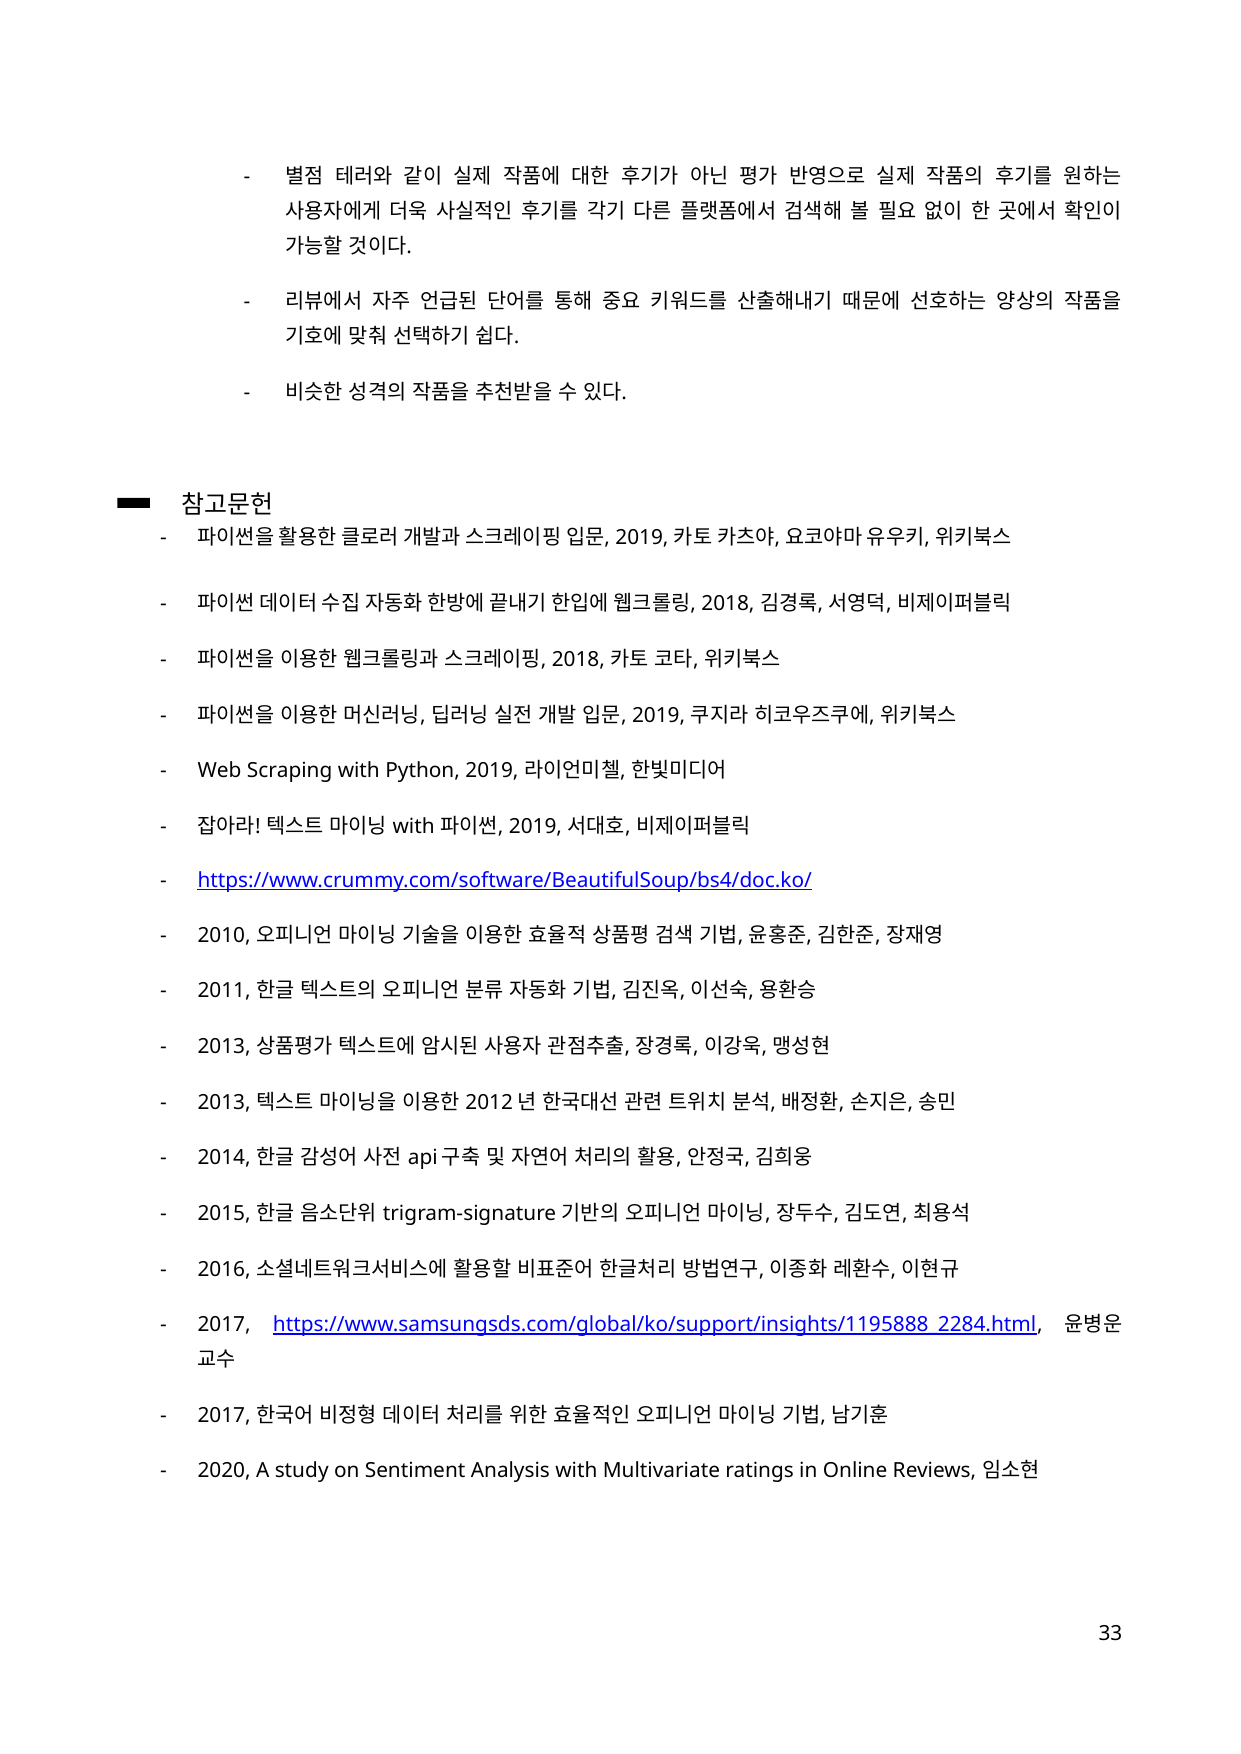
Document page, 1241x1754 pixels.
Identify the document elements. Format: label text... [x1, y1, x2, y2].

list 파이썬을 이용한 웹크롤링과 스크레이핑, 2018, 카토 코타, 위키북스 [160, 642, 1122, 672]
text 별점 테러와 같이 실제 작품에 대한 후기가 아닌 평가 반영으로 실제 작품의 후기를 원하는 사용자에게 더욱 사실적인 후기를 각기 다른 플랫폼에서 검색해 볼 필요 없이 한 곳에서 확인이 가능할 것이다. [243, 159, 1122, 259]
text 리뷰에서 자주 언급된 단어를 통해 중요 키워드를 산출해내기 때문에 선호하는 양상의 작품을 기호에 맞춰 선택하기 쉽다. [243, 284, 1122, 350]
list 2013, 텍스트 마이닝을 이용한 2012년 한국대선 관련 트위치 분석, 배정환, 손지은, 송민 [160, 1085, 1122, 1115]
list 2015, 한글 음소단위 trigram-signature 기반의 오피니언 마이닝, 장두수, 김도연, 최용석 [160, 1196, 1122, 1227]
list 2017, https://www.samsungsds.com/global/ko/support/insights/1195888_2284.html, 윤병운 교수 [160, 1307, 1122, 1372]
text 참고문헌 [118, 484, 1122, 520]
list 잡아라! 텍스트 마이닝 with 파이썬, 2019, 서대호, 비제이퍼블릭 [160, 809, 1122, 839]
list 2020, A study on Sentiment Analysis with Multivariate ratings in Online Reviews, 임소현 [160, 1453, 1122, 1484]
list https://www.crummy.com/software/BeautifulSoup/bs4/doc.ko/ [160, 865, 1122, 893]
list Web Scraping with Python, 2019, 라이언미첼, 한빛미디어 [160, 753, 1122, 784]
list 2013, 상품평가 텍스트에 암시된 사용자 관점추출, 장경록, 이강욱, 맹성현 [160, 1029, 1122, 1060]
list 2017, 한국어 비정형 데이터 처리를 위한 효율적인 오피니언 마이닝 기법, 남기훈 [160, 1398, 1122, 1428]
list 파이썬 데이터 수집 자동화 한방에 끝내기 한입에 웹크롤링, 2018, 김경록, 서영덕, 비제이퍼블릭 [160, 587, 1122, 617]
list 2011, 한글 텍스트의 오피니언 분류 자동화 기법, 김진옥, 이선숙, 용환승 [160, 974, 1122, 1004]
list 2014, 한글 감성어 사전 api구축 및 자연어 처리의 활용, 안정국, 김희웅 [160, 1141, 1122, 1171]
list 2016, 소셜네트워크서비스에 활용할 비표준어 한글처리 방법연구, 이종화 레환수, 이현규 [160, 1252, 1122, 1282]
list 2010, 오피니언 마이닝 기술을 이용한 효율적 상품평 검색 기법, 윤홍준, 김한준, 장재영 [160, 918, 1122, 948]
list 파이썬을 이용한 머신러닝, 딥러닝 실전 개발 입문, 2019, 쿠지라 히코우즈쿠에, 위키북스 [160, 698, 1122, 728]
list 파이썬을 활용한 클로러 개발과 스크레이핑 입문, 2019, 카토 카츠야, 요코야마 유우키, 위키북스 [160, 520, 1122, 551]
text 비슷한 성격의 작품을 추천받을 수 있다. [243, 375, 1122, 405]
